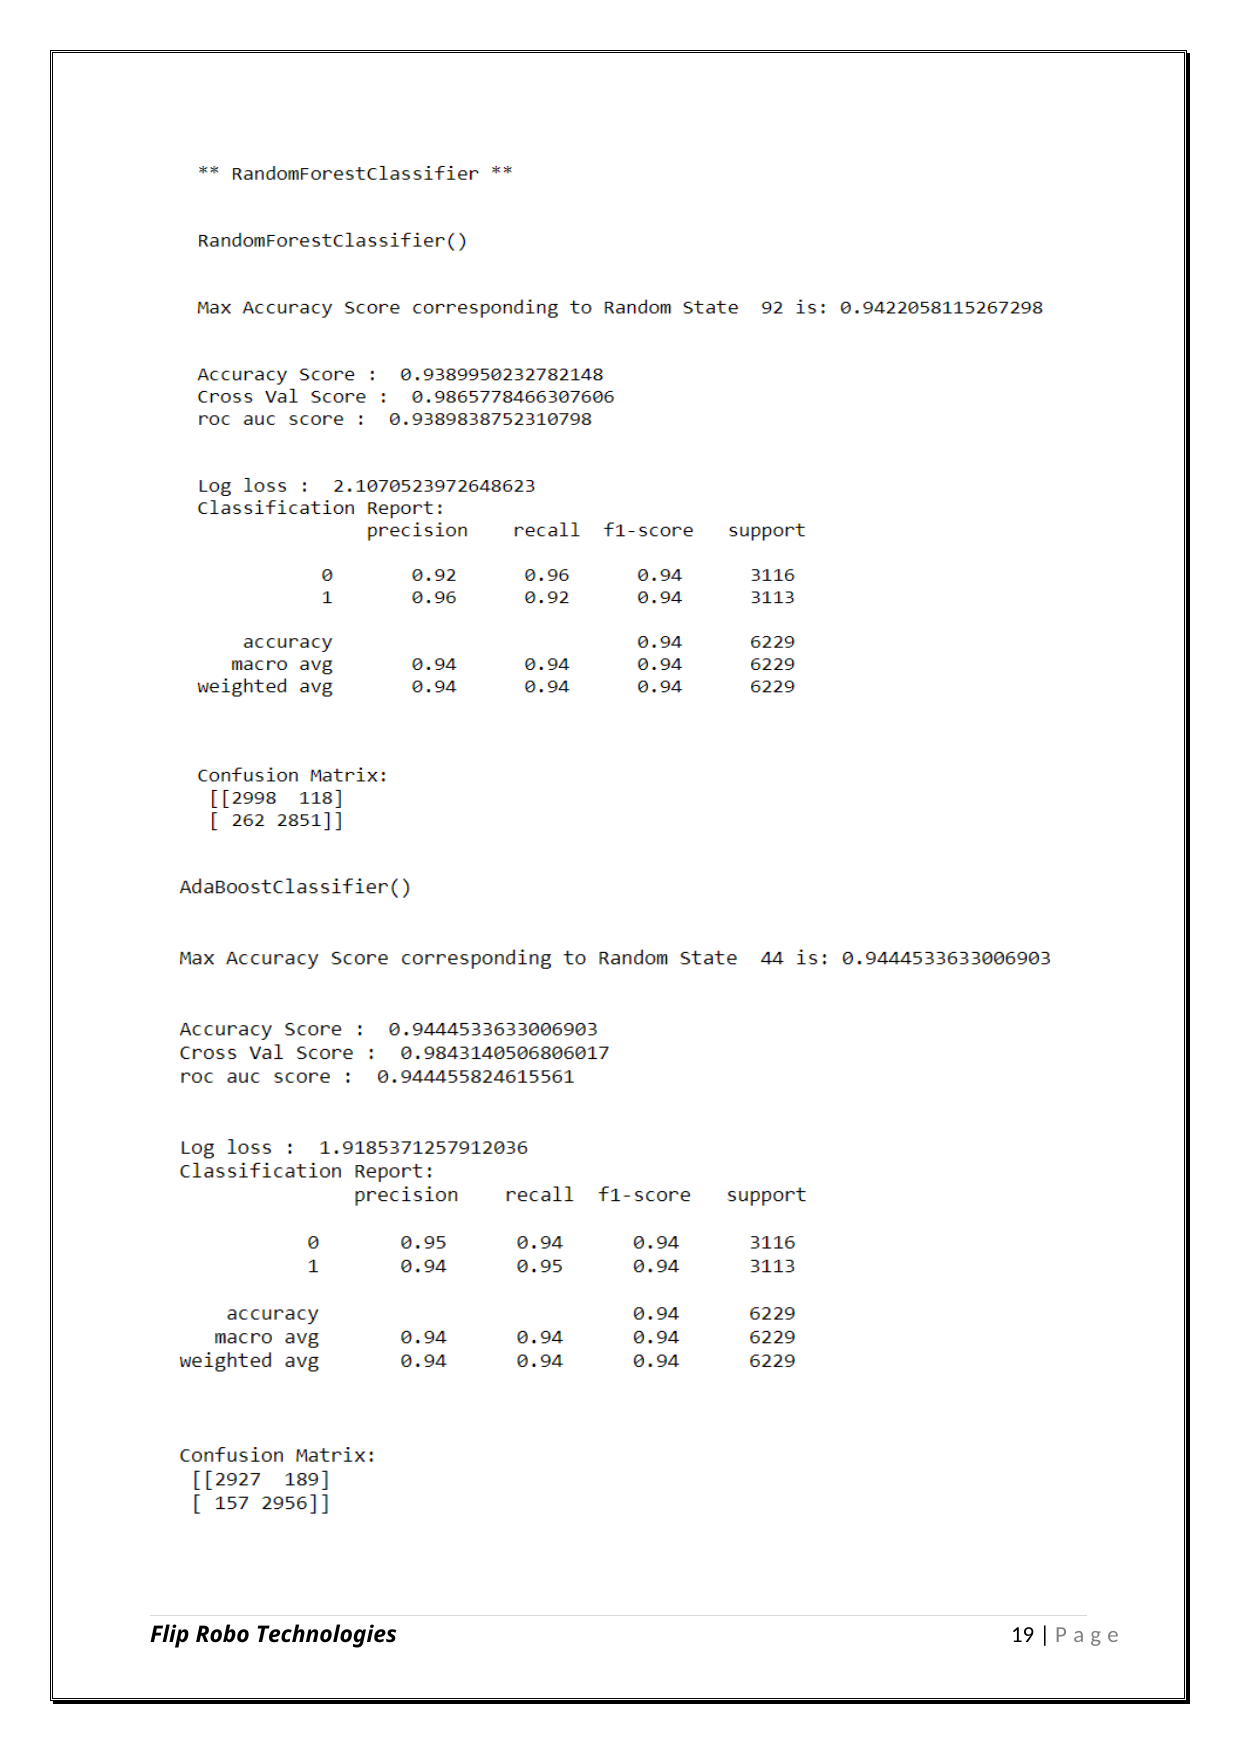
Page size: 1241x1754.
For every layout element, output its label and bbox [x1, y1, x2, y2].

picture [150, 150, 1091, 860]
picture [150, 873, 1091, 1543]
